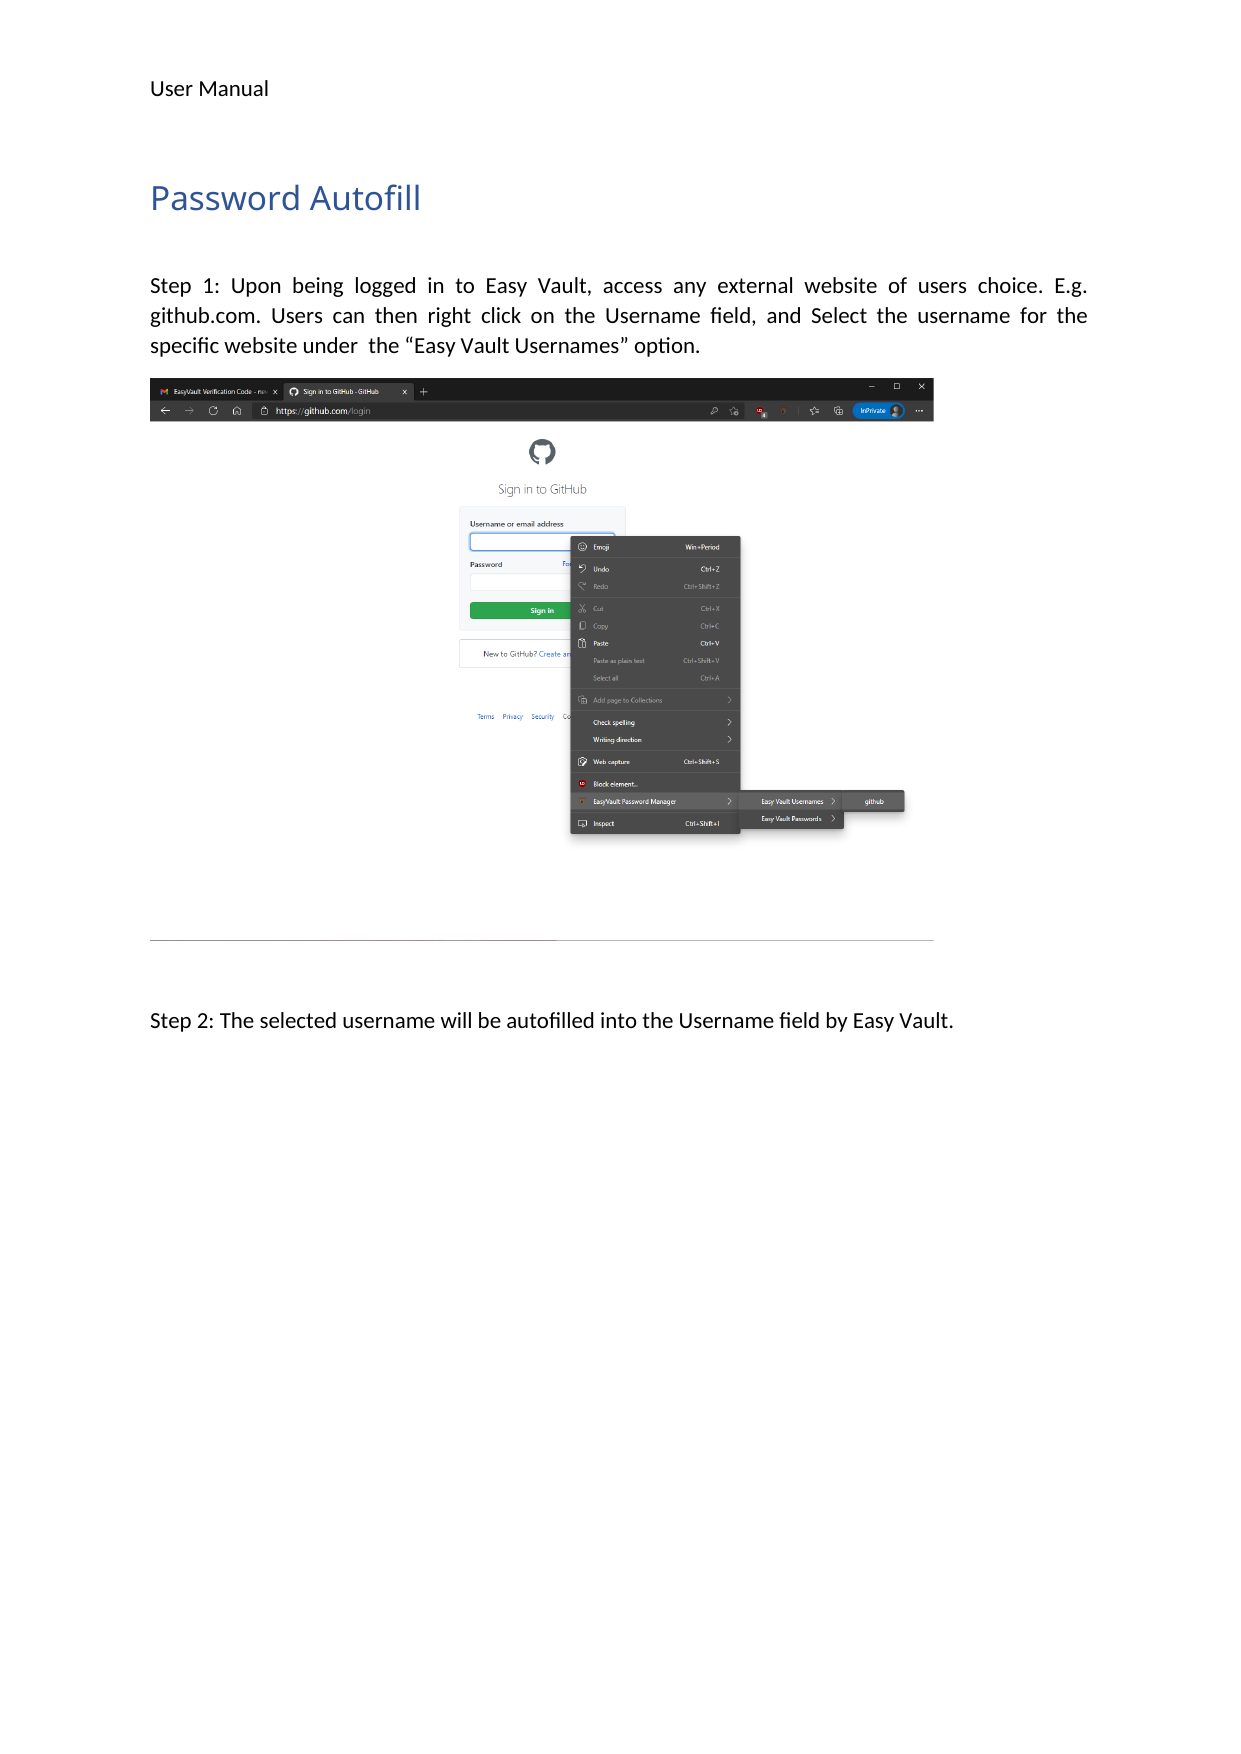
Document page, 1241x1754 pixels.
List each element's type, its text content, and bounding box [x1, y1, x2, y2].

text Step 2: The selected username will be autofilled into the Username field by Easy Vault. [150, 1007, 1090, 1035]
subtitle Password Autofill [150, 175, 1090, 220]
picture [150, 378, 934, 941]
text Step 1: Upon being logged in to Easy Vault, access any external website of users choice. E.g. github.com. Users can then right click on the Username field, and Select the username for the specific website under the “Easy Vault Usernames” option. [150, 271, 1090, 359]
